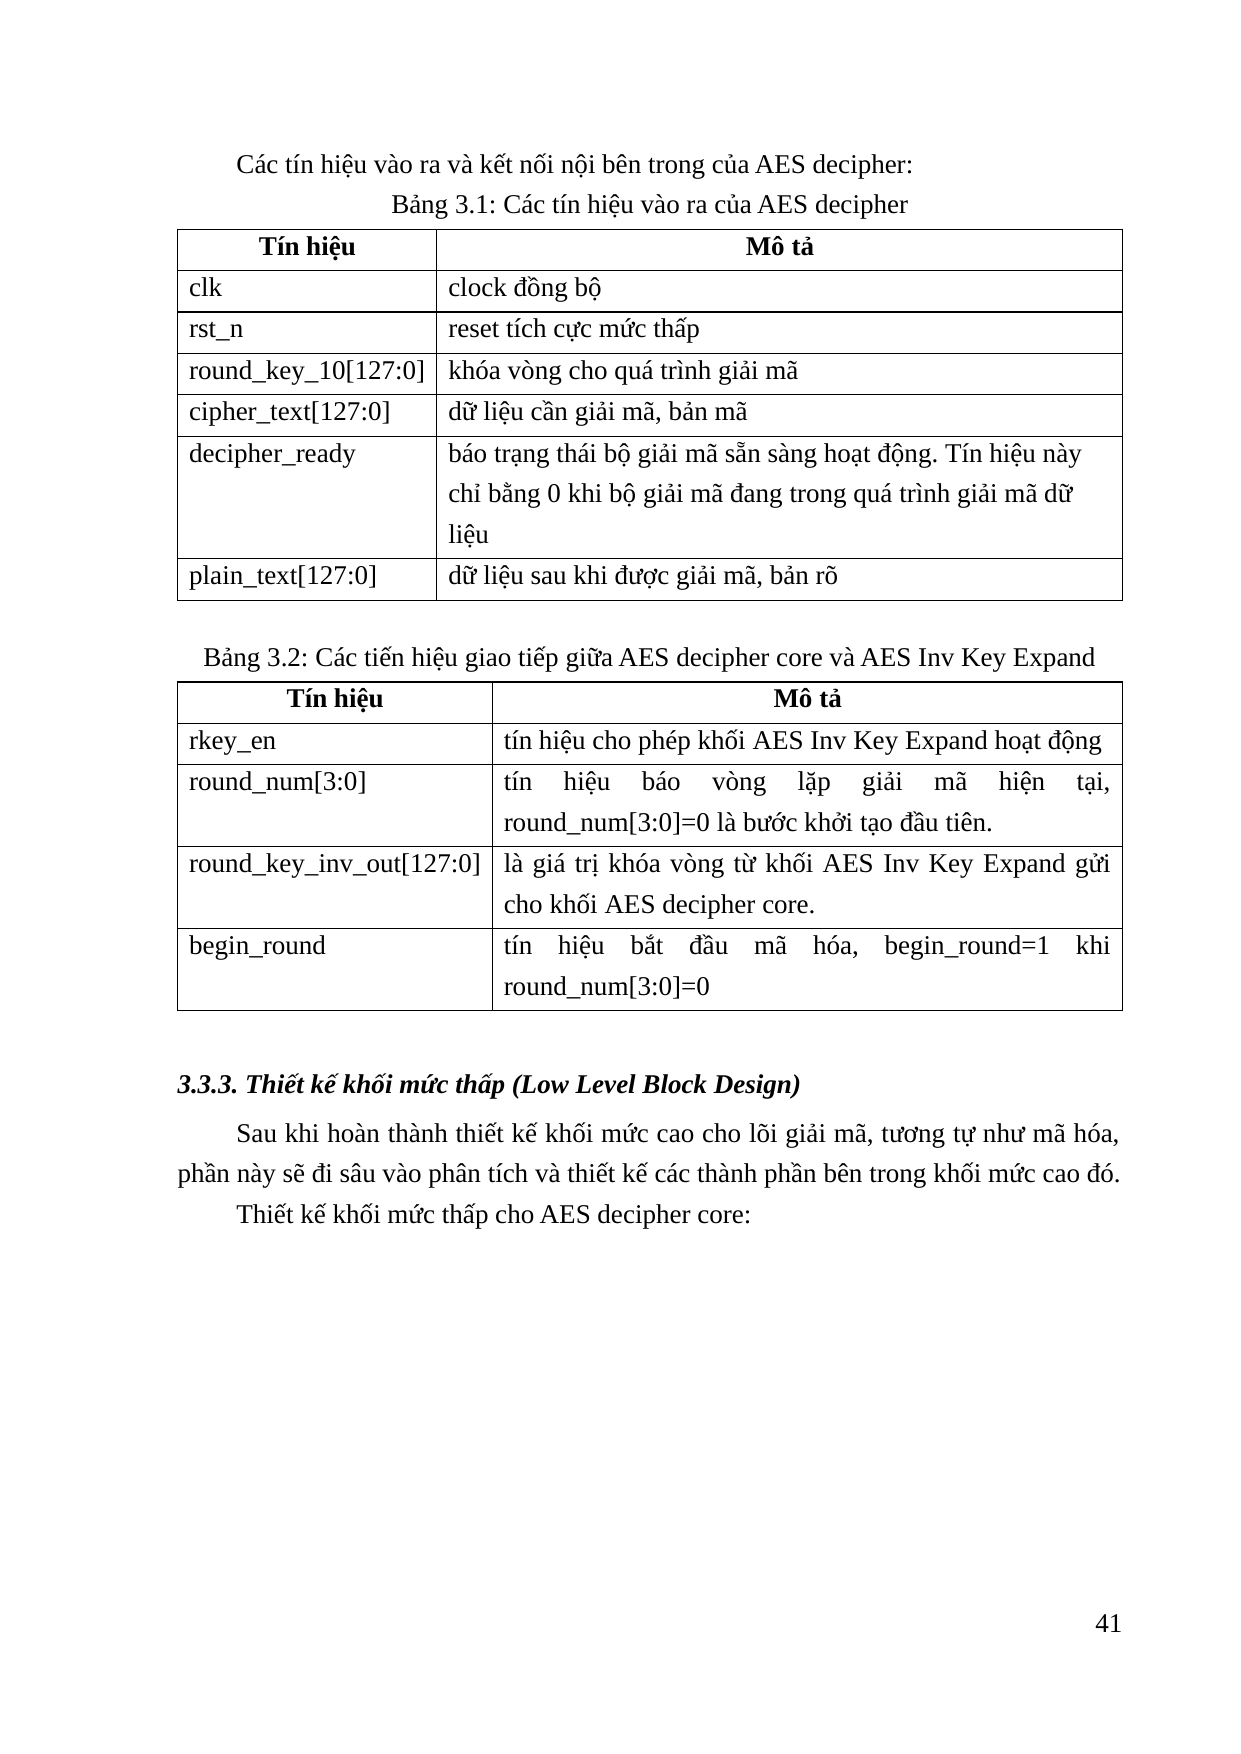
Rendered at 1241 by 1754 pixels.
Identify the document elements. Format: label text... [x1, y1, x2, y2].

table_cell clock đồng bộ [437, 271, 1122, 311]
text Thiết kế khối mức thấp cho AES decipher core: [177, 1198, 1122, 1229]
text Sau khi hoàn thành thiết kế khối mức cao cho lõi giải mã, tương tự như mã hóa, phần này sẽ đi sâu vào phân tích và thiết kế các thành phần bên trong khối mức cao đó. [177, 1117, 1122, 1188]
table_header Mô tả [493, 683, 1122, 723]
table_cell begin_round [178, 929, 492, 1010]
table_cell rkey_en [178, 724, 492, 764]
table_cell round_key_inv_out[127:0] [178, 847, 492, 928]
table_cell plain_text[127:0] [178, 559, 436, 599]
table_cell tín hiệu báo vòng lặp giải mã hiện tại, round_num[3:0]=0 là bước khởi tạo đầu tiên. [493, 765, 1122, 846]
table_header Tín hiệu [178, 683, 492, 723]
table_header Mô tả [437, 230, 1122, 270]
table_cell là giá trị khóa vòng từ khối AES Inv Key Expand gửi cho khối AES decipher core. [493, 847, 1122, 928]
text Các tín hiệu vào ra và kết nối nội bên trong của AES decipher: [177, 148, 1122, 179]
text Các tín hiệu vào ra của AES decipher [177, 188, 1122, 219]
text Các tiến hiệu giao tiếp giữa AES decipher core và AES Inv Key Expand [177, 641, 1122, 672]
subtitle Thiết kế khối mức thấp (Low Level Block Design) [177, 1068, 1122, 1099]
table_cell round_num[3:0] [178, 765, 492, 846]
table_cell round_key_10[127:0] [178, 354, 436, 394]
table_cell decipher_ready [178, 437, 436, 558]
table_cell reset tích cực mức thấp [437, 313, 1122, 353]
table_cell clk [178, 271, 436, 311]
table_cell dữ liệu sau khi được giải mã, bản rõ [437, 559, 1122, 599]
table_cell rst_n [178, 313, 436, 353]
table_cell dữ liệu cần giải mã, bản mã [437, 395, 1122, 436]
table_cell tín hiệu cho phép khối AES Inv Key Expand hoạt động [493, 724, 1122, 764]
table_cell cipher_text[127:0] [178, 395, 436, 436]
table_header Tín hiệu [178, 230, 436, 270]
table_cell tín hiệu bắt đầu mã hóa, begin_round=1 khi round_num[3:0]=0 [493, 929, 1122, 1010]
table_cell báo trạng thái bộ giải mã sẵn sàng hoạt động. Tín hiệu này chỉ bằng 0 khi bộ giải mã đang trong quá trình giải mã dữ liệu [437, 437, 1122, 558]
table_cell khóa vòng cho quá trình giải mã [437, 354, 1122, 394]
